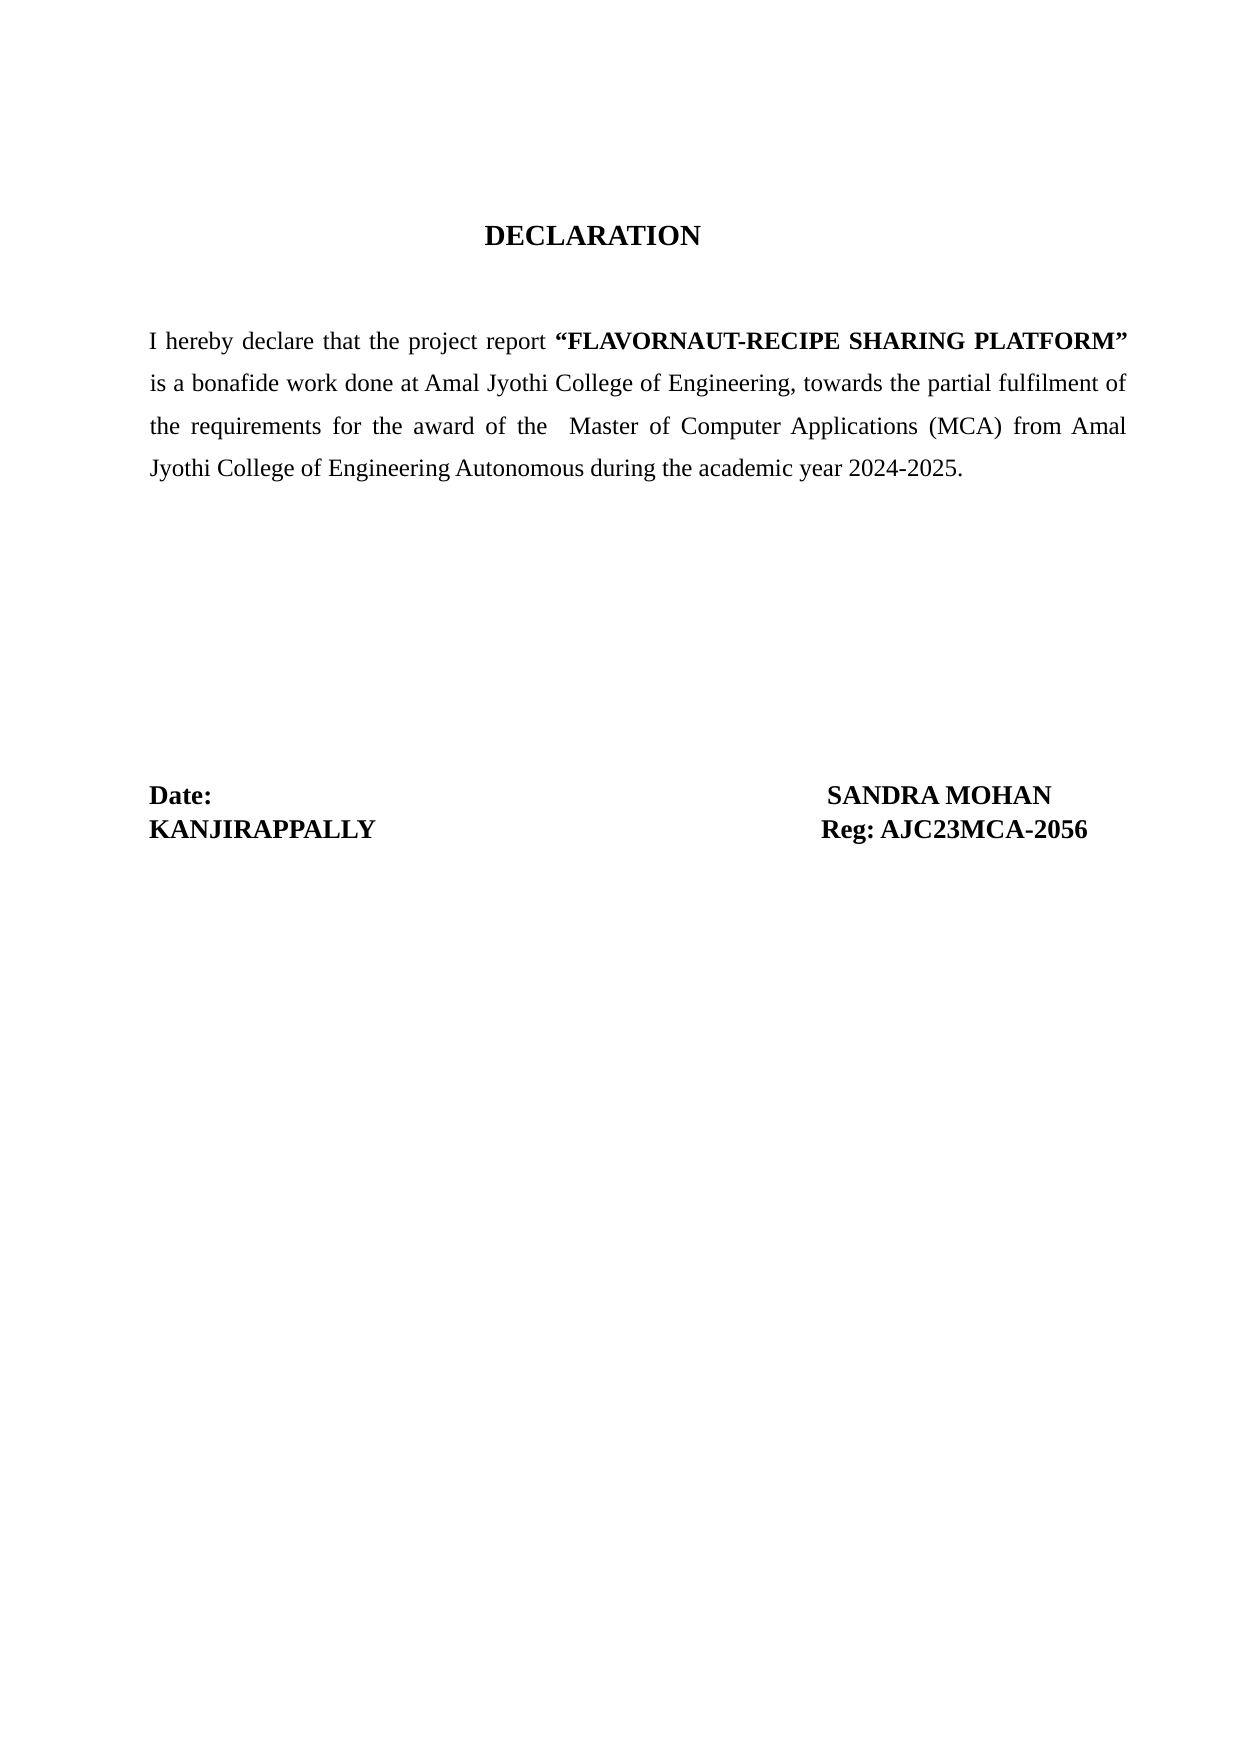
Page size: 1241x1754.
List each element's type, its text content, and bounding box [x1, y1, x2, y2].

subtitle DECLARATION [156, 218, 1128, 252]
text KANJIRAPPALLY Reg: AJC23MCA-2056 [61, 813, 1128, 845]
text Date: SANDRA MOHAN [61, 779, 1128, 810]
text I hereby declare that the project report “FLAVORNAUT-RECIPE SHARING PLATFORM” is a bonafide work done at Amal Jyothi College of Engineering, towards the partial fulfilment of the requirements for the award of the Master of Computer Applications (MCA) from Amal Jyothi College of Engineering Autonomous during the academic year 2024-2025. [148, 326, 1128, 482]
